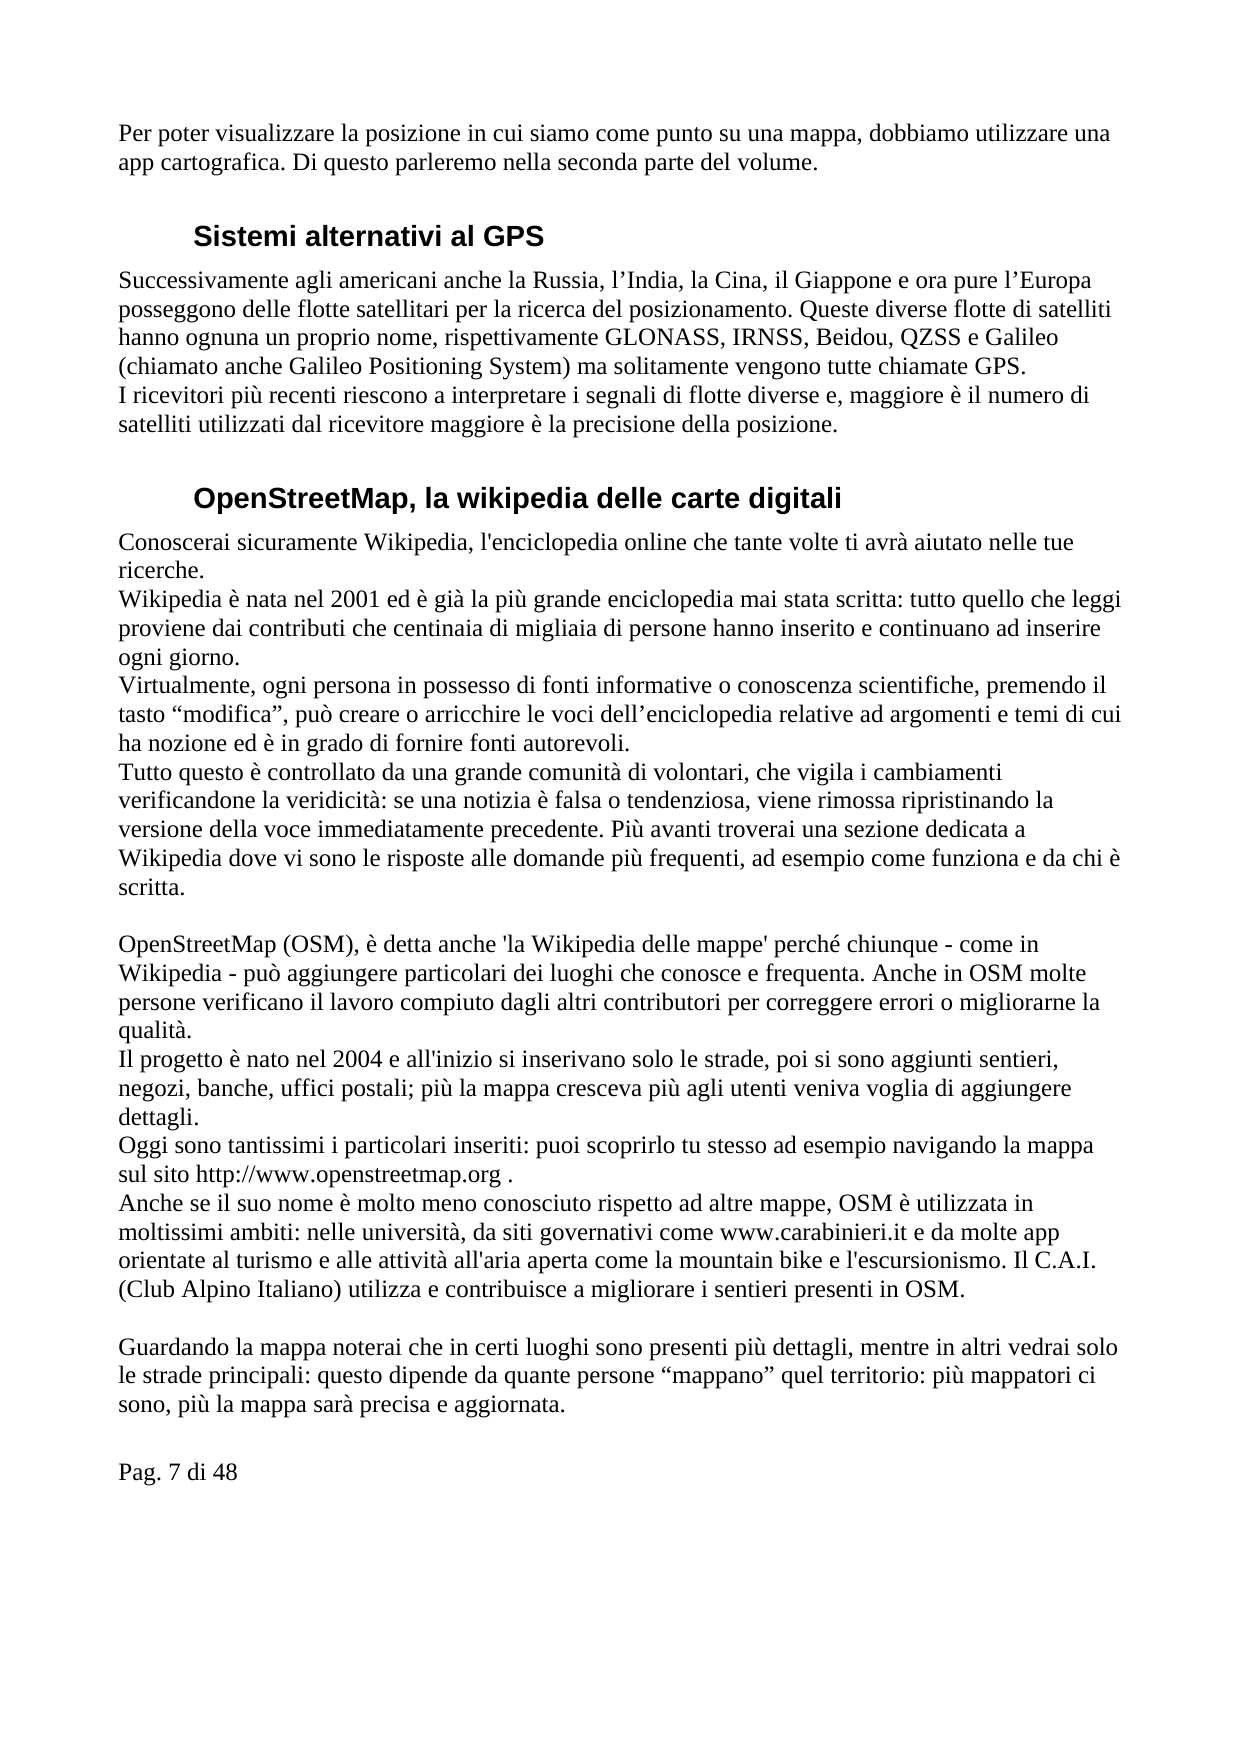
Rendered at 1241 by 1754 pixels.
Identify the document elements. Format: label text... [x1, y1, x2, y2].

text Anche se il suo nome è molto meno conosciuto rispetto ad altre mappe, OSM è utilizzata in moltissimi ambiti: nelle università, da siti governativi come www.carabinieri.it e da molte app orientate al turismo e alle attività all'aria aperta come la mountain bike e l'escursionismo. Il C.A.I. (Club Alpino Italiano) utilizza e contribuisce a migliorare i sentieri presenti in OSM. [118, 1188, 1122, 1303]
text Successivamente agli americani anche la Russia, l’India, la Cina, il Giappone e ora pure l’Europa posseggono delle flotte satellitari per la ricerca del posizionamento. Queste diverse flotte di satelliti hanno ognuna un proprio nome, rispettivamente GLONASS, IRNSS, Beidou, QZSS e Galileo (chiamato anche Galileo Positioning System) ma solitamente vengono tutte chiamate GPS. [118, 265, 1122, 380]
text I ricevitori più recenti riescono a interpretare i segnali di flotte diverse e, maggiore è il numero di satelliti utilizzati dal ricevitore maggiore è la precisione della posizione. [118, 380, 1122, 437]
text Guardando la mappa noterai che in certi luoghi sono presenti più dettagli, mentre in altri vedrai solo le strade principali: questo dipende da quante persone “mappano” quel territorio: più mappatori ci sono, più la mappa sarà precisa e aggiornata. [118, 1332, 1122, 1418]
text Tutto questo è controllato da una grande comunità di volontari, che vigila i cambiamenti verificandone la veridicità: se una notizia è falsa o tendenziosa, viene rimossa ripristinando la versione della voce immediatamente precedente. Più avanti troverai una sezione dedicata a Wikipedia dove vi sono le risposte alle domande più frequenti, ad esempio come funziona e da chi è scritta. [118, 757, 1122, 901]
text Virtualmente, ogni persona in possesso di fonti informative o conoscenza scientifiche, premendo il tasto “modifica”, può creare o arricchire le voci dell’enciclopedia relative ad argomenti e temi di cui ha nozione ed è in grado di fornire fonti autorevoli. [118, 671, 1122, 757]
text Oggi sono tantissimi i particolari inseriti: puoi scoprirlo tu stesso ad esempio navigando la mappa sul sito http://www.openstreetmap.org . [118, 1131, 1122, 1188]
text OpenStreetMap (OSM), è detta anche 'la Wikipedia delle mappe' perché chiunque - come in Wikipedia - può aggiungere particolari dei luoghi che conosce e frequenta. Anche in OSM molte persone verificano il lavoro compiuto dagli altri contributori per correggere errori o migliorarne la qualità. [118, 929, 1122, 1044]
text Il progetto è nato nel 2004 e all'inizio si inserivano solo le strade, poi si sono aggiunti sentieri, negozi, banche, uffici postali; più la mappa cresceva più agli utenti veniva voglia di aggiungere dettagli. [118, 1044, 1122, 1131]
text Wikipedia è nata nel 2001 ed è già la più grande enciclopedia mai stata scritta: tutto quello che leggi proviene dai contributi che centinaia di migliaia di persone hanno inserito e continuano ad inserire ogni giorno. [118, 584, 1122, 671]
subtitle OpenStreetMap, la wikipedia delle carte digitali [118, 481, 1122, 514]
text Conoscerai sicuramente Wikipedia, l'enciclopedia online che tante volte ti avrà aiutato nelle tue ricerche. [118, 527, 1122, 584]
text Per poter visualizzare la posizione in cui siamo come punto su una mappa, dobbiamo utilizzare una app cartografica. Di questo parleremo nella seconda parte del volume. [118, 118, 1122, 176]
subtitle Sistemi alternativi al GPS [118, 219, 1122, 252]
